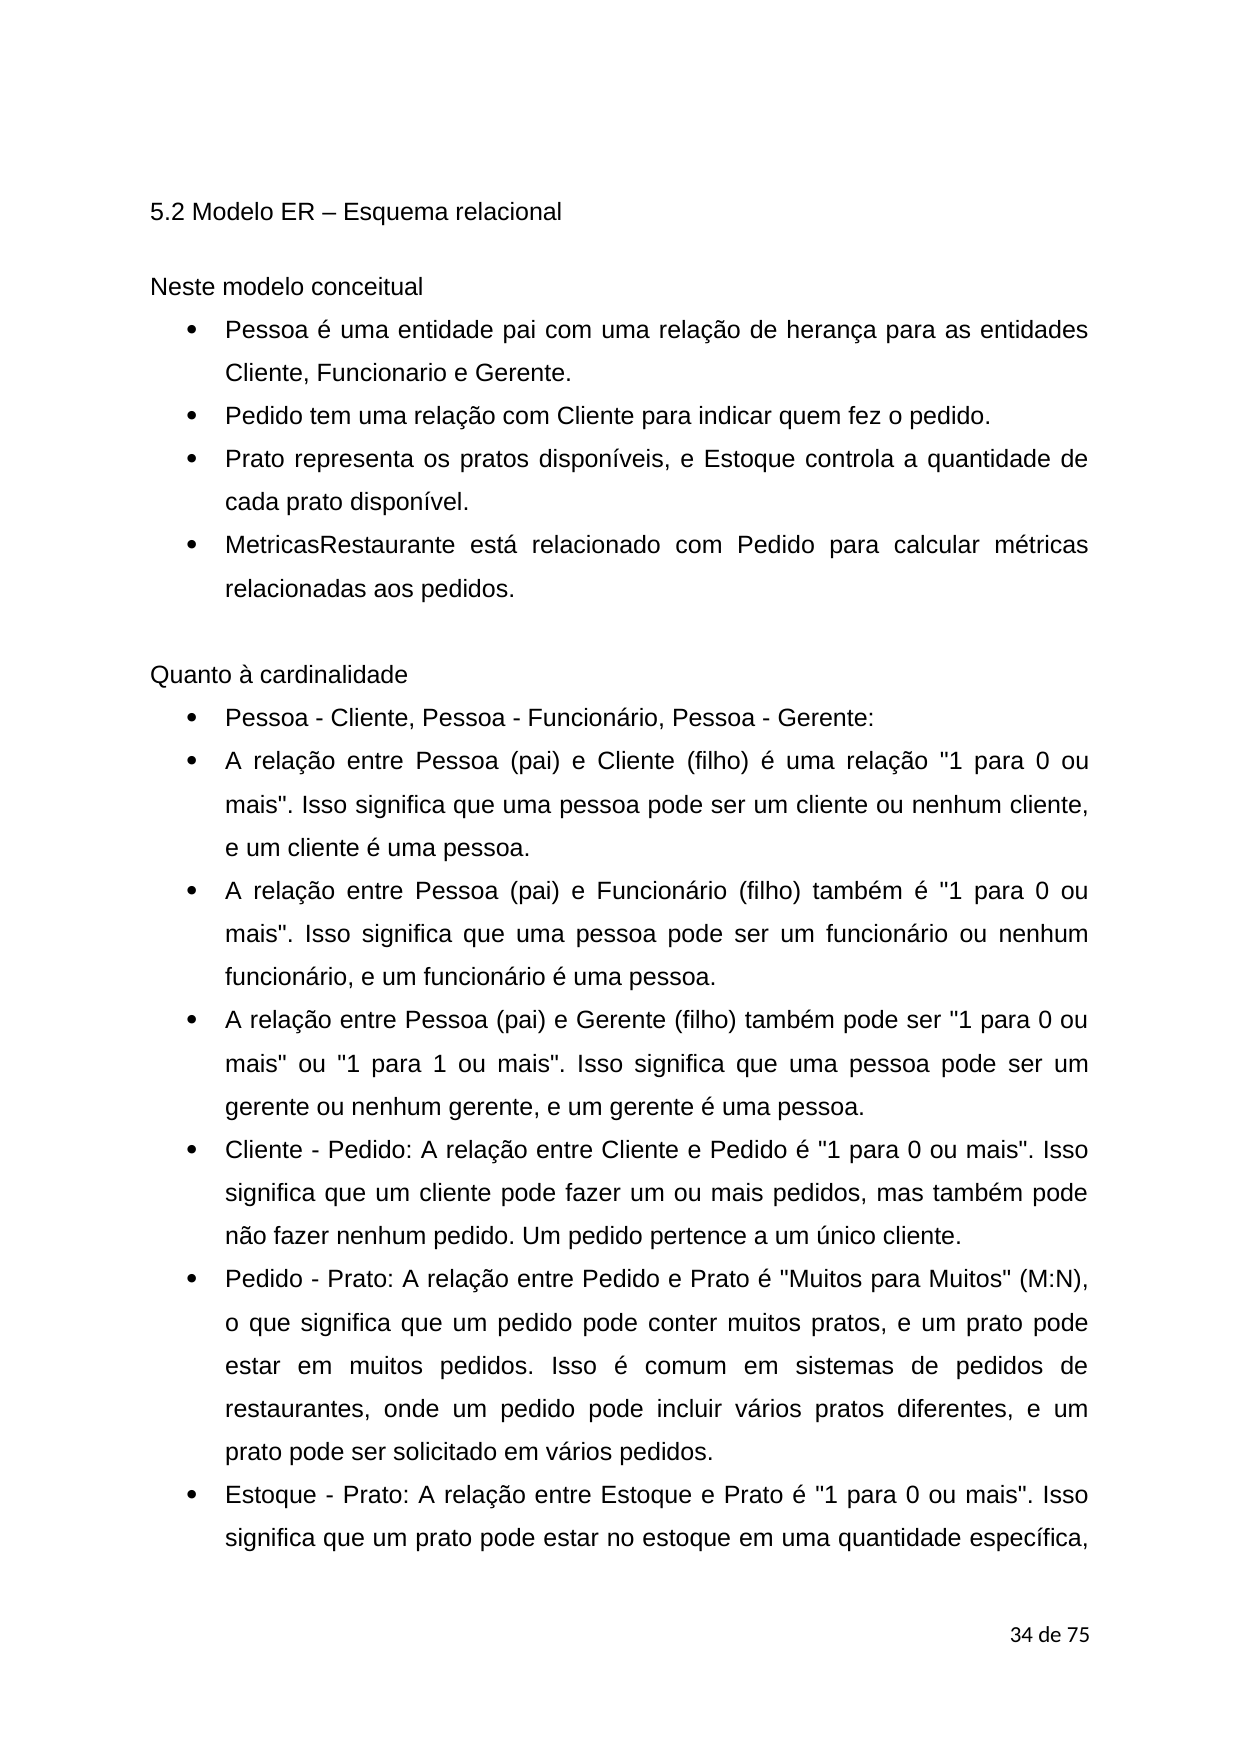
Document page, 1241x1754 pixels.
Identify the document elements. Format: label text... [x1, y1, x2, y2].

list Prato representa os pratos disponíveis, e Estoque controla a quantidade de cada prato disponível. [187, 444, 1090, 516]
list Pedido tem uma relação com Cliente para indicar quem fez o pedido. [187, 401, 1090, 430]
list A relação entre Pessoa (pai) e Cliente (filho) é uma relação "1 para 0 ou mais". Isso significa que uma pessoa pode ser um cliente ou nenhum cliente, e um cliente é uma pessoa. [187, 746, 1090, 861]
text Neste modelo conceitual [150, 271, 1090, 300]
text Quanto à cardinalidade [150, 660, 1090, 689]
list MetricasRestaurante está relacionado com Pedido para calcular métricas relacionadas aos pedidos. [187, 531, 1090, 602]
list A relação entre Pessoa (pai) e Funcionário (filho) também é "1 para 0 ou mais". Isso significa que uma pessoa pode ser um funcionário ou nenhum funcionário, e um funcionário é uma pessoa. [187, 876, 1090, 991]
list Pedido - Prato: A relação entre Pedido e Prato é "Muitos para Muitos" (M:N), o que significa que um pedido pode conter muitos pratos, e um prato pode estar em muitos pedidos. Isso é comum em sistemas de pedidos de restaurantes, onde um pedido pode incluir vários pratos diferentes, e um prato pode ser solicitado em vários pedidos. [187, 1264, 1090, 1466]
list Cliente - Pedido: A relação entre Cliente e Pedido é "1 para 0 ou mais". Isso significa que um cliente pode fazer um ou mais pedidos, mas também pode não fazer nenhum pedido. Um pedido pertence a um único cliente. [187, 1135, 1090, 1250]
subtitle 5.2 Modelo ER – Esquema relacional [150, 197, 1090, 226]
list Pessoa é uma entidade pai com uma relação de herança para as entidades Cliente, Funcionario e Gerente. [187, 314, 1090, 387]
list A relação entre Pessoa (pai) e Gerente (filho) também pode ser "1 para 0 ou mais" ou "1 para 1 ou mais". Isso significa que uma pessoa pode ser um gerente ou nenhum gerente, e um gerente é uma pessoa. [187, 1005, 1090, 1120]
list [187, 1480, 1090, 1552]
list Pessoa - Cliente, Pessoa - Funcionário, Pessoa - Gerente: [187, 703, 1090, 732]
